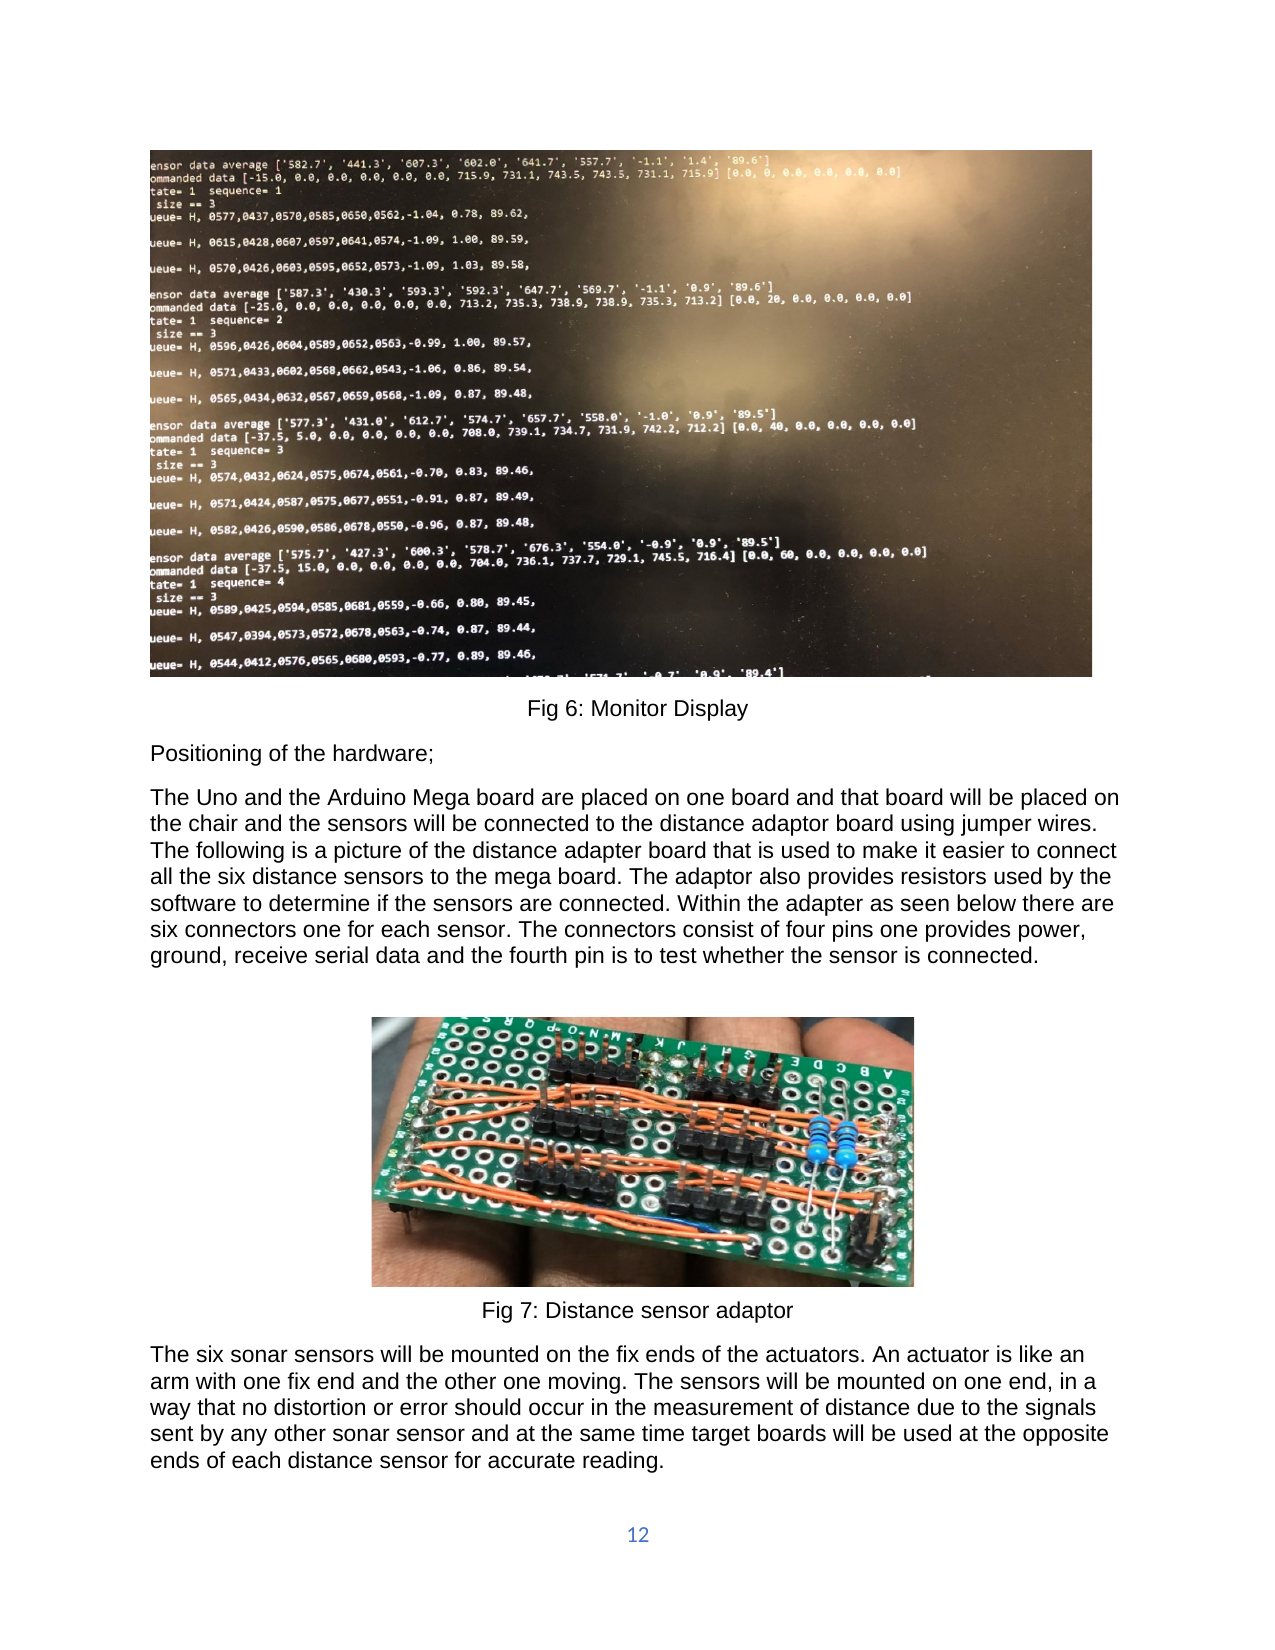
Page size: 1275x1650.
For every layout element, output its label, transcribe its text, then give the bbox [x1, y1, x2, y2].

picture [150, 150, 1093, 677]
text The six sonar sensors will be mounted on the fix ends of the actuators. An actuator is like an arm with one fix end and the other one moving. The sensors will be mounted on one end, in a way that no distortion or error should occur in the measurement of distance due to the signals sent by any other sonar sensor and at the same time target boards will be used at the opposite ends of each distance sensor for accurate reading. [150, 1341, 1125, 1473]
text The Uno and the Arduino Mega board are placed on one board and that board will be placed on the chair and the sensors will be connected to the distance adaptor board using jumper wires. The following is a picture of the distance adapter board that is used to make it easier to connect all the six distance sensors to the mega board. The adaptor also provides resistors used by the software to determine if the sensors are connected. Within the adapter as seen below there are six connectors one for each sensor. The connectors consist of four pins one provides power, ground, receive serial data and the fourth pin is to test whether the sensor is connected. [150, 784, 1125, 968]
picture [371, 1017, 915, 1287]
text Positioning of the hardware; [150, 739, 1125, 766]
text Fig 6: Monitor Display [150, 695, 1125, 721]
text Fig 7: Distance sensor adaptor [150, 1297, 1125, 1323]
